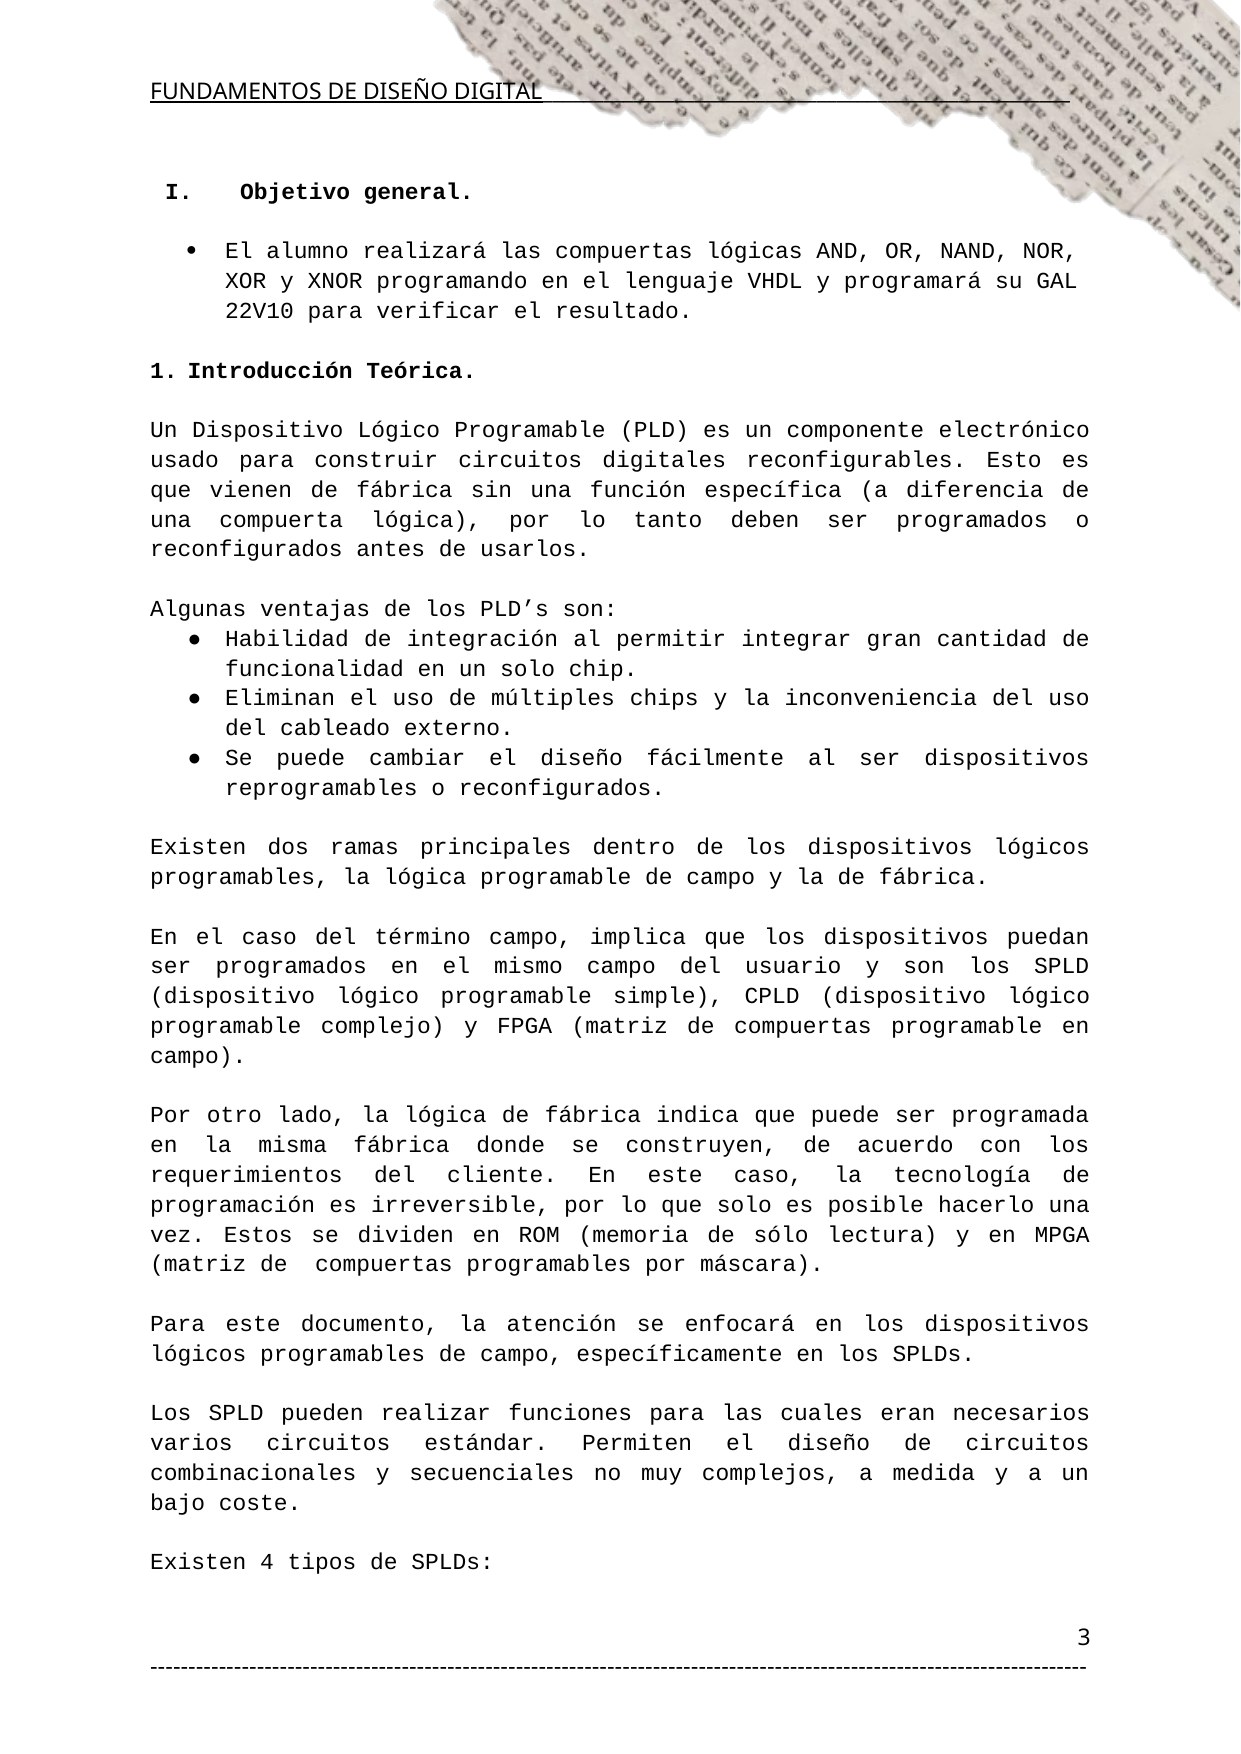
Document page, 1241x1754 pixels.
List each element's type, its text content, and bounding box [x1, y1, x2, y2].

list Eliminan el uso de múltiples chips y la inconveniencia del uso del cableado externo. [187, 687, 1090, 742]
text Por otro lado, la lógica de fábrica indica que puede ser programada en la misma fábrica donde se construyen, de acuerdo con los requerimientos del cliente. En este caso, la tecnología de programación es irreversible, por lo que solo es posible hacerlo una vez. Estos se dividen en ROM (memoria de sólo lectura) y en MPGA (matriz de compuertas programables por máscara). [150, 1104, 1090, 1279]
list El alumno realizará las compuertas lógicas AND, OR, NAND, NOR, XOR y XNOR programando en el lenguaje VHDL y programará su GAL 22V10 para verificar el resultado. [187, 240, 1090, 325]
text Existen dos ramas principales dentro de los dispositivos lógicos programables, la lógica programable de campo y la de fábrica. [150, 836, 1090, 891]
list Objetivo general. [165, 180, 1090, 206]
list Se puede cambiar el diseño fácilmente al ser dispositivos reprogramables o reconfigurados. [187, 746, 1090, 802]
text Para este documento, la atención se enfocará en los dispositivos lógicos programables de campo, específicamente en los SPLDs. [150, 1312, 1090, 1368]
text Existen 4 tipos de SPLDs: [150, 1551, 1090, 1577]
list Introducción Teórica. [150, 359, 1090, 385]
text En el caso del término campo, implica que los dispositivos puedan ser programados en el mismo campo del usuario y son los SPLD (dispositivo lógico programable simple), CPLD (dispositivo lógico programable complejo) y FPGA (matriz de compuertas programable en campo). [150, 925, 1090, 1070]
list Habilidad de integración al permitir integrar gran cantidad de funcionalidad en un solo chip. [187, 627, 1090, 683]
picture [352, 0, 1241, 945]
text Los SPLD pueden realizar funciones para las cuales eran necesarios varios circuitos estándar. Permiten el diseño de circuitos combinacionales y secuenciales no muy complejos, a medida y a un bajo coste. [150, 1402, 1090, 1517]
text Un Dispositivo Lógico Programable (PLD) es un componente electrónico usado para construir circuitos digitales reconfigurables. Esto es que vienen de fábrica sin una función específica (a diferencia de una compuerta lógica), por lo tanto deben ser programados o reconfigurados antes de usarlos. [150, 418, 1090, 564]
text Algunas ventajas de los PLD’s son: [150, 597, 1090, 623]
picture [367, 84, 376, 97]
